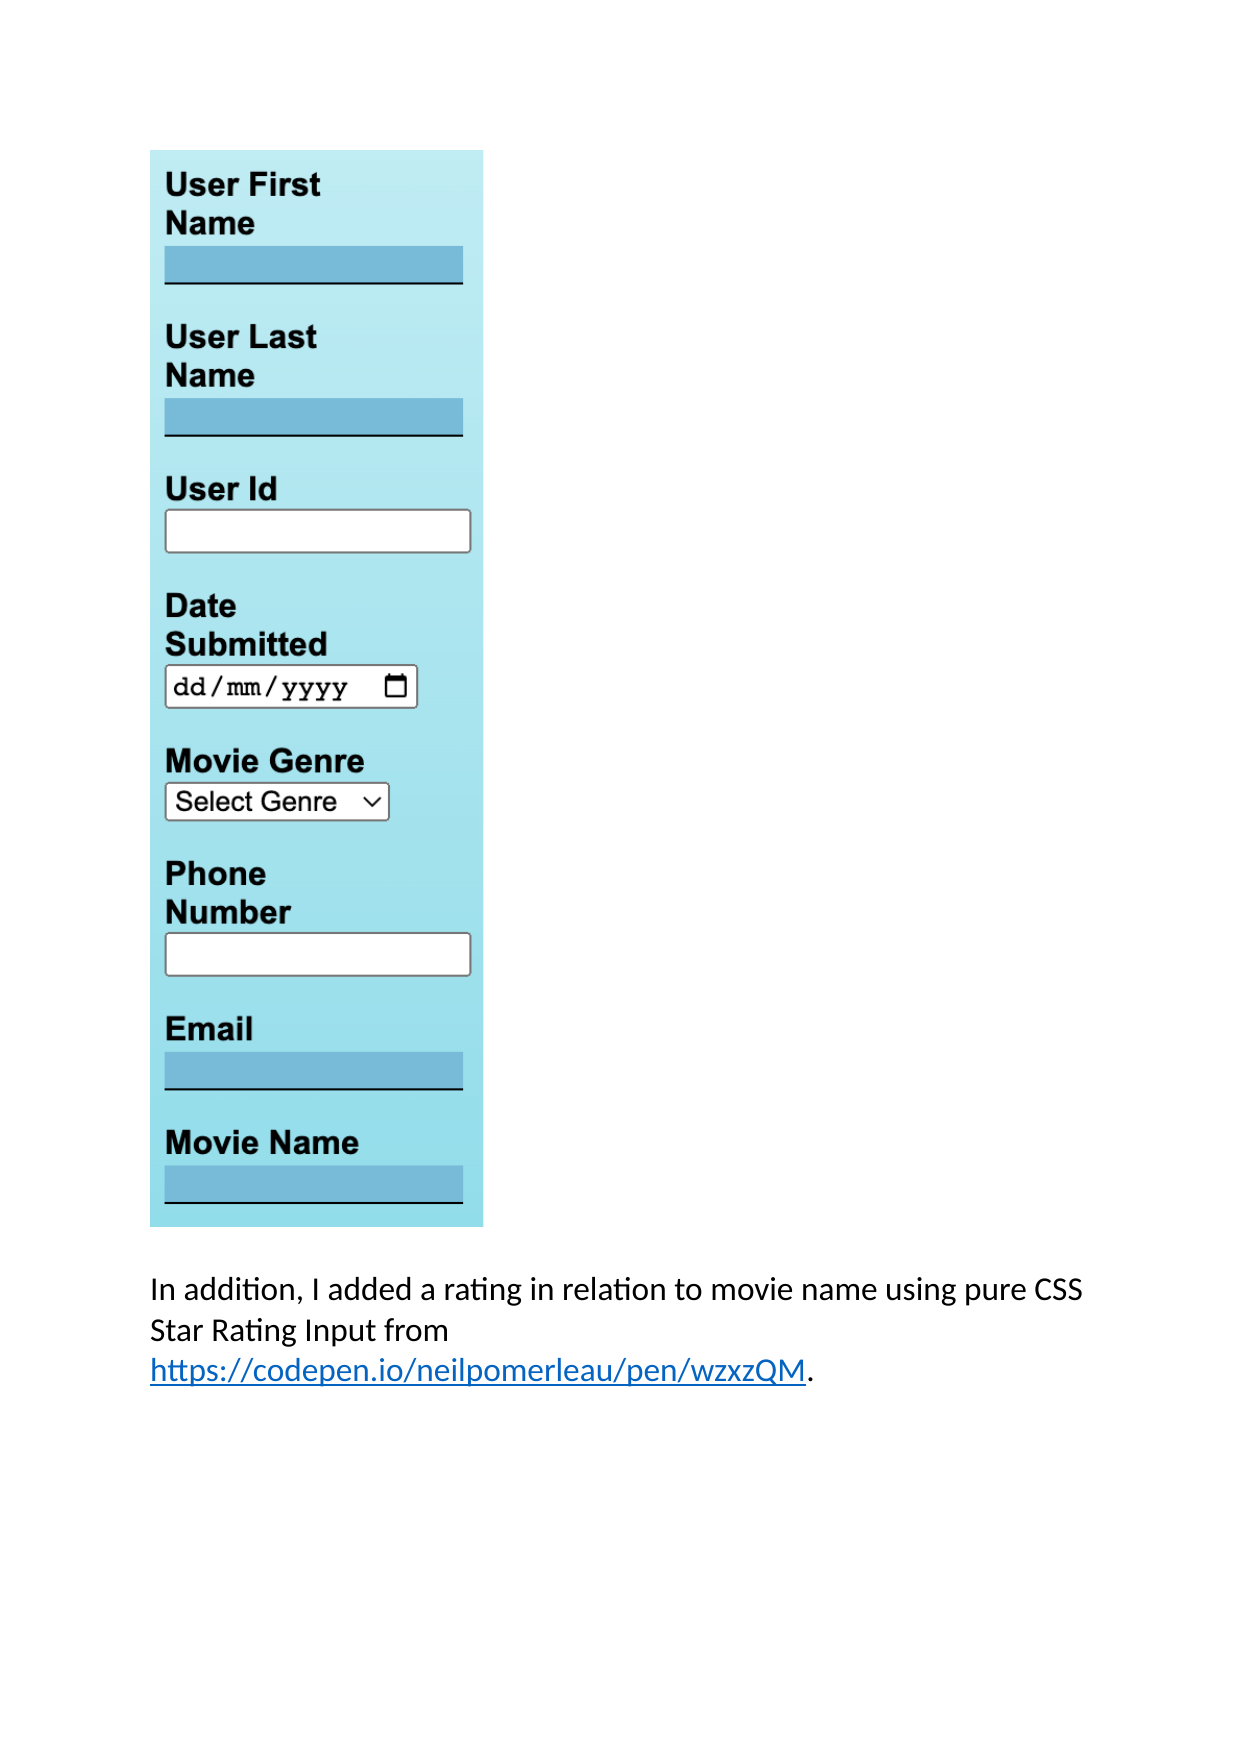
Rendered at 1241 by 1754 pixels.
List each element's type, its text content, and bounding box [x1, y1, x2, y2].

text In addition, I added a rating in relation to movie name using pure CSS Star Rating Input from https://codepen.io/neilpomerleau/pen/wzxzQM. [150, 1268, 1090, 1390]
picture [150, 150, 484, 1227]
